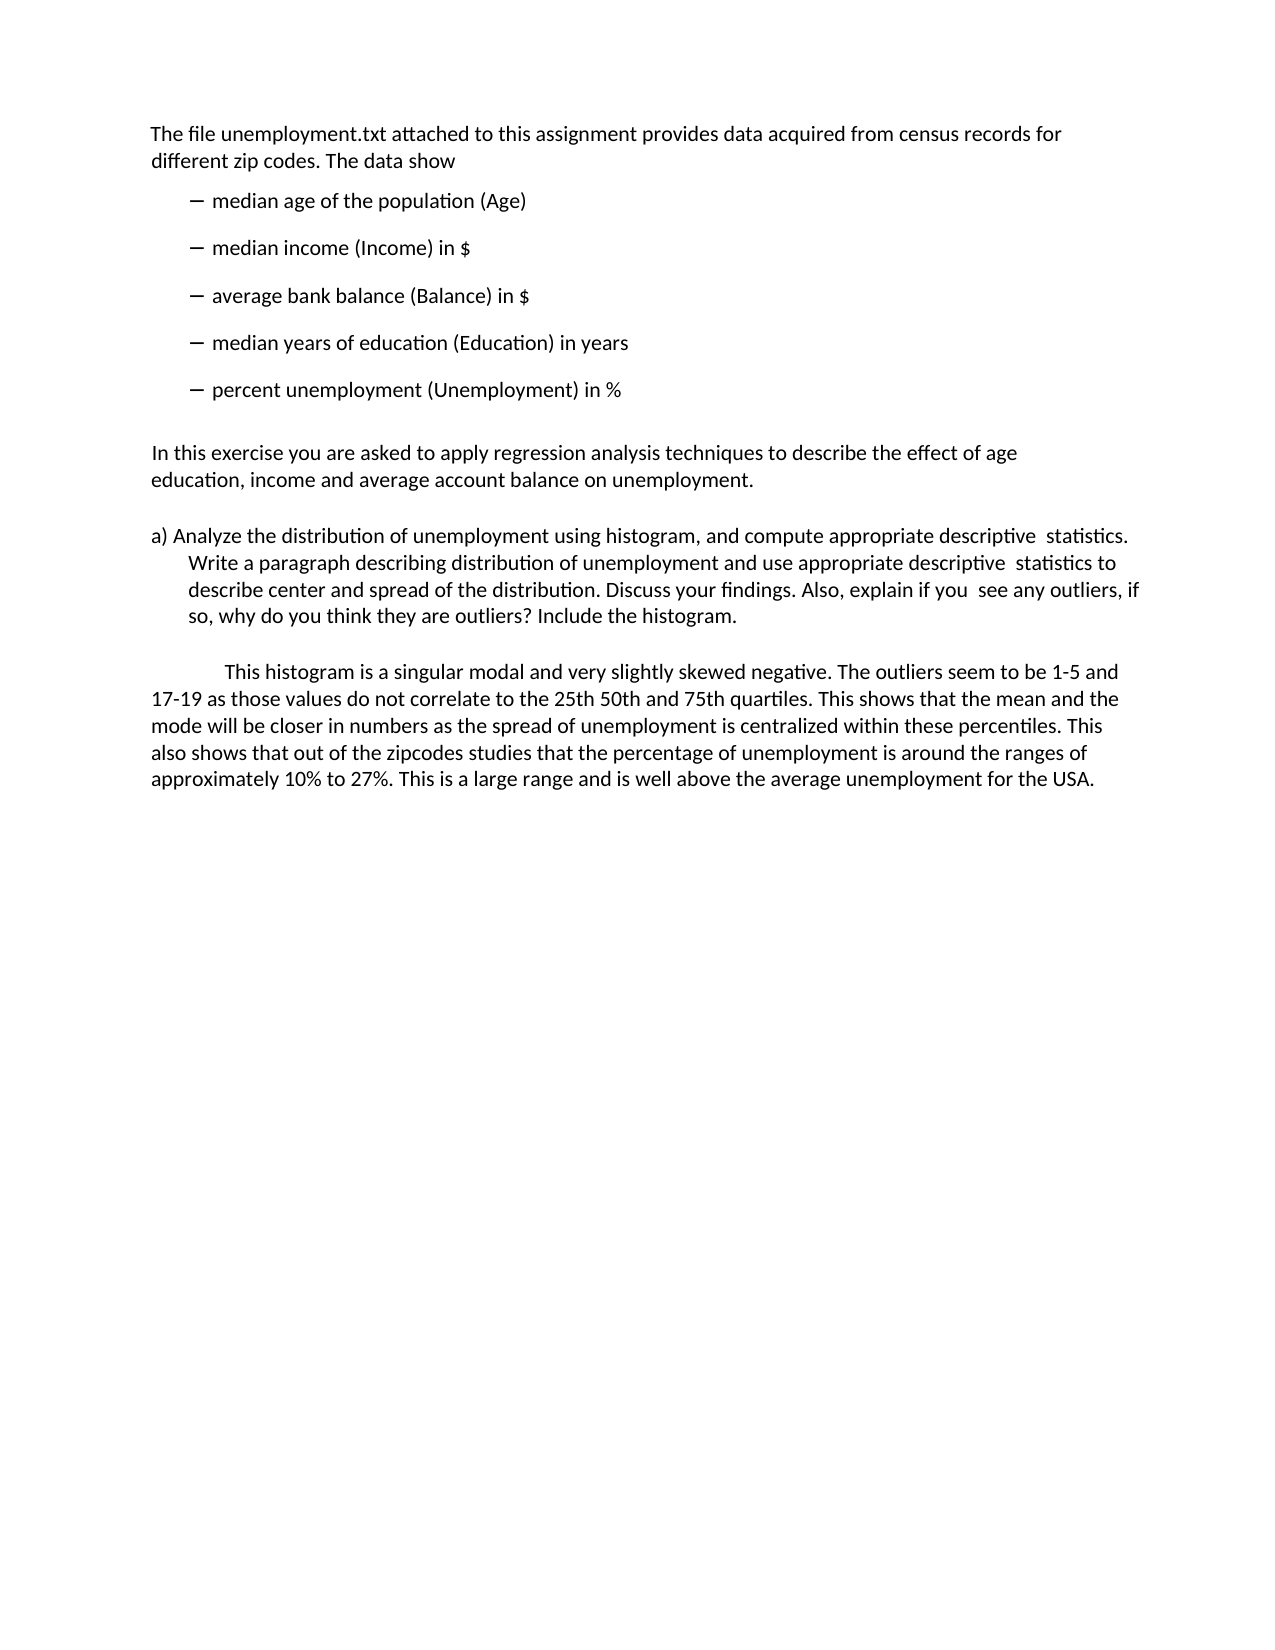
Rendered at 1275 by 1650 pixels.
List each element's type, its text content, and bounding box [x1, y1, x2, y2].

text In this exercise you are asked to apply regression analysis techniques to describe the effect of age education, income and average account balance on unemployment. [151, 439, 1063, 493]
text − median age of the population (Age) [188, 176, 1148, 221]
text − median income (Income) in $ [188, 223, 1148, 268]
text − median years of education (Education) in years [188, 318, 1148, 363]
text This histogram is a singular modal and very slightly skewed negative. The outliers seem to be 1-5 and 17-19 as those values do not correlate to the 25th 50th and 75th quartiles. This shows that the mean and the mode will be closer in numbers as the spread of unemployment is centralized within these percentiles. This also shows that out of the zipcodes studies that the percentage of unemployment is around the ranges of approximately 10% to 27%. This is a large range and is well above the average unemployment for the USA. [151, 658, 1142, 792]
text The file unemployment.txt attached to this assignment provides data acquired from census records for different zip codes. The data show [150, 120, 1111, 174]
text − percent unemployment (Unemployment) in % [188, 365, 1148, 410]
text a) Analyze the distribution of unemployment using histogram, and compute appropriate descriptive statistics. Write a paragraph describing distribution of unemployment and use appropriate descriptive statistics to describe center and spread of the distribution. Discuss your findings. Also, explain if you see any outliers, if so, why do you think they are outliers? Include the histogram. [151, 522, 1142, 629]
text − average bank balance (Balance) in $ [188, 271, 1148, 316]
